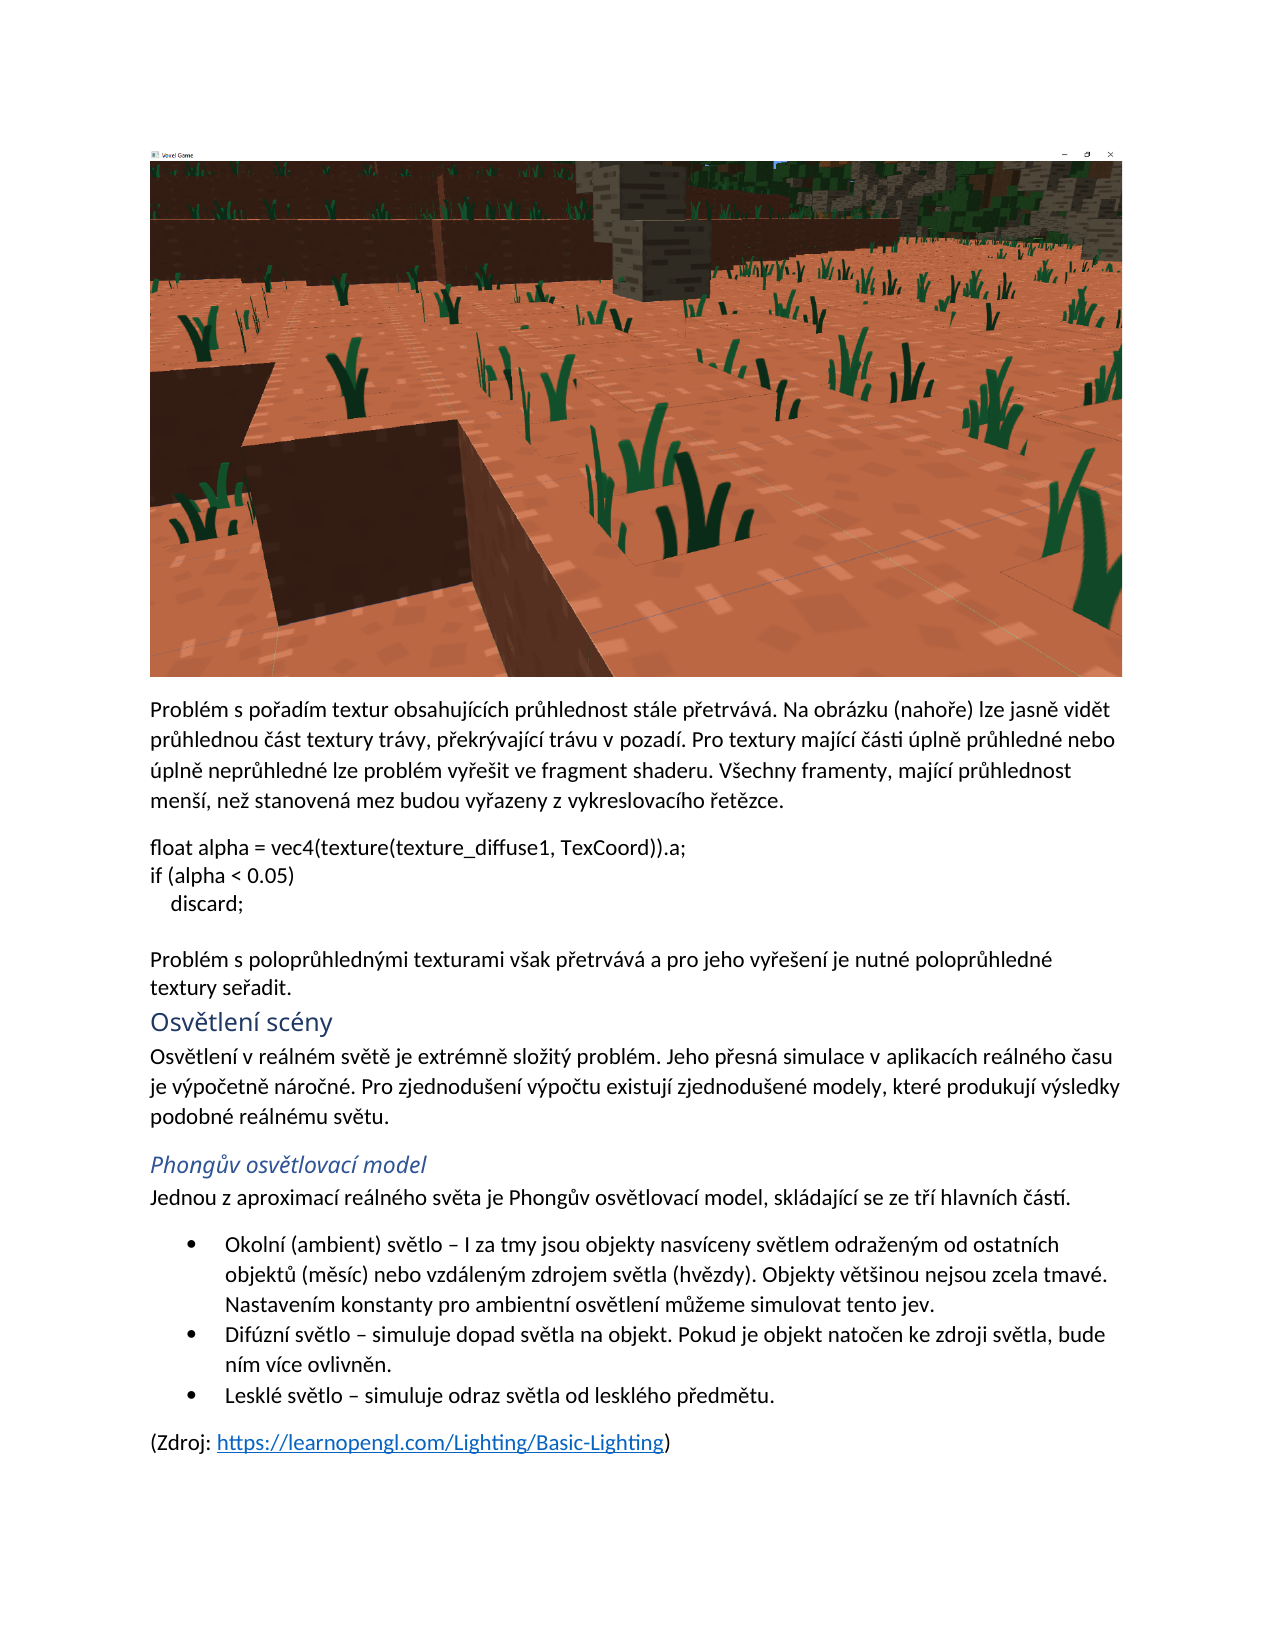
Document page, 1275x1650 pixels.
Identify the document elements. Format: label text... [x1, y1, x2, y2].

text Osvětlení v reálném světě je extrémně složitý problém. Jeho přesná simulace v aplikacích reálného času je výpočetně náročné. Pro zjednodušení výpočtu existují zjednodušené modely, které produkují výsledky podobné reálnému světu. [150, 1042, 1125, 1130]
list Difúzní světlo – simuluje dopad světla na objekt. Pokud je objekt natočen ke zdroji světla, bude ním více ovlivněn. [187, 1320, 1125, 1379]
subtitle Phongův osvětlovací model [150, 1149, 1125, 1180]
text discard; [150, 889, 1125, 917]
text (Zdroj: https://learnopengl.com/Lighting/Basic-Lighting) [150, 1428, 1125, 1456]
text float alpha = vec4(texture(texture_diffuse1, TexCoord)).a; [150, 833, 1125, 861]
text Jednou z aproximací reálného světa je Phongův osvětlovací model, skládající se ze tří hlavních částí. [150, 1183, 1125, 1211]
list Okolní (ambient) světlo – I za tmy jsou objekty nasvíceny světlem odraženým od ostatních objektů (měsíc) nebo vzdáleným zdrojem světla (hvězdy). Objekty většinou nejsou zcela tmavé. Nastavením konstanty pro ambientní osvětlení můžeme simulovat tento jev. [187, 1230, 1125, 1318]
text Problém s poloprůhlednými texturami však přetrvává a pro jeho vyřešení je nutné poloprůhledné textury seřadit. [150, 945, 1125, 1001]
text Problém s pořadím textur obsahujících průhlednost stále přetrvává. Na obrázku (nahoře) lze jasně vidět průhlednou část textury trávy, překrývající trávu v pozadí. Pro textury mající části úplně průhledné nebo úplně neprůhledné lze problém vyřešit ve fragment shaderu. Všechny framenty, mající průhlednost menší, než stanovená mez budou vyřazeny z vykreslovacího řetězce. [150, 695, 1125, 814]
list Lesklé světlo – simuluje odraz světla od lesklého předmětu. [187, 1381, 1125, 1409]
picture [150, 150, 1123, 677]
text if (alpha < 0.05) [150, 861, 1125, 889]
subtitle Osvětlení scény [150, 1005, 1125, 1039]
